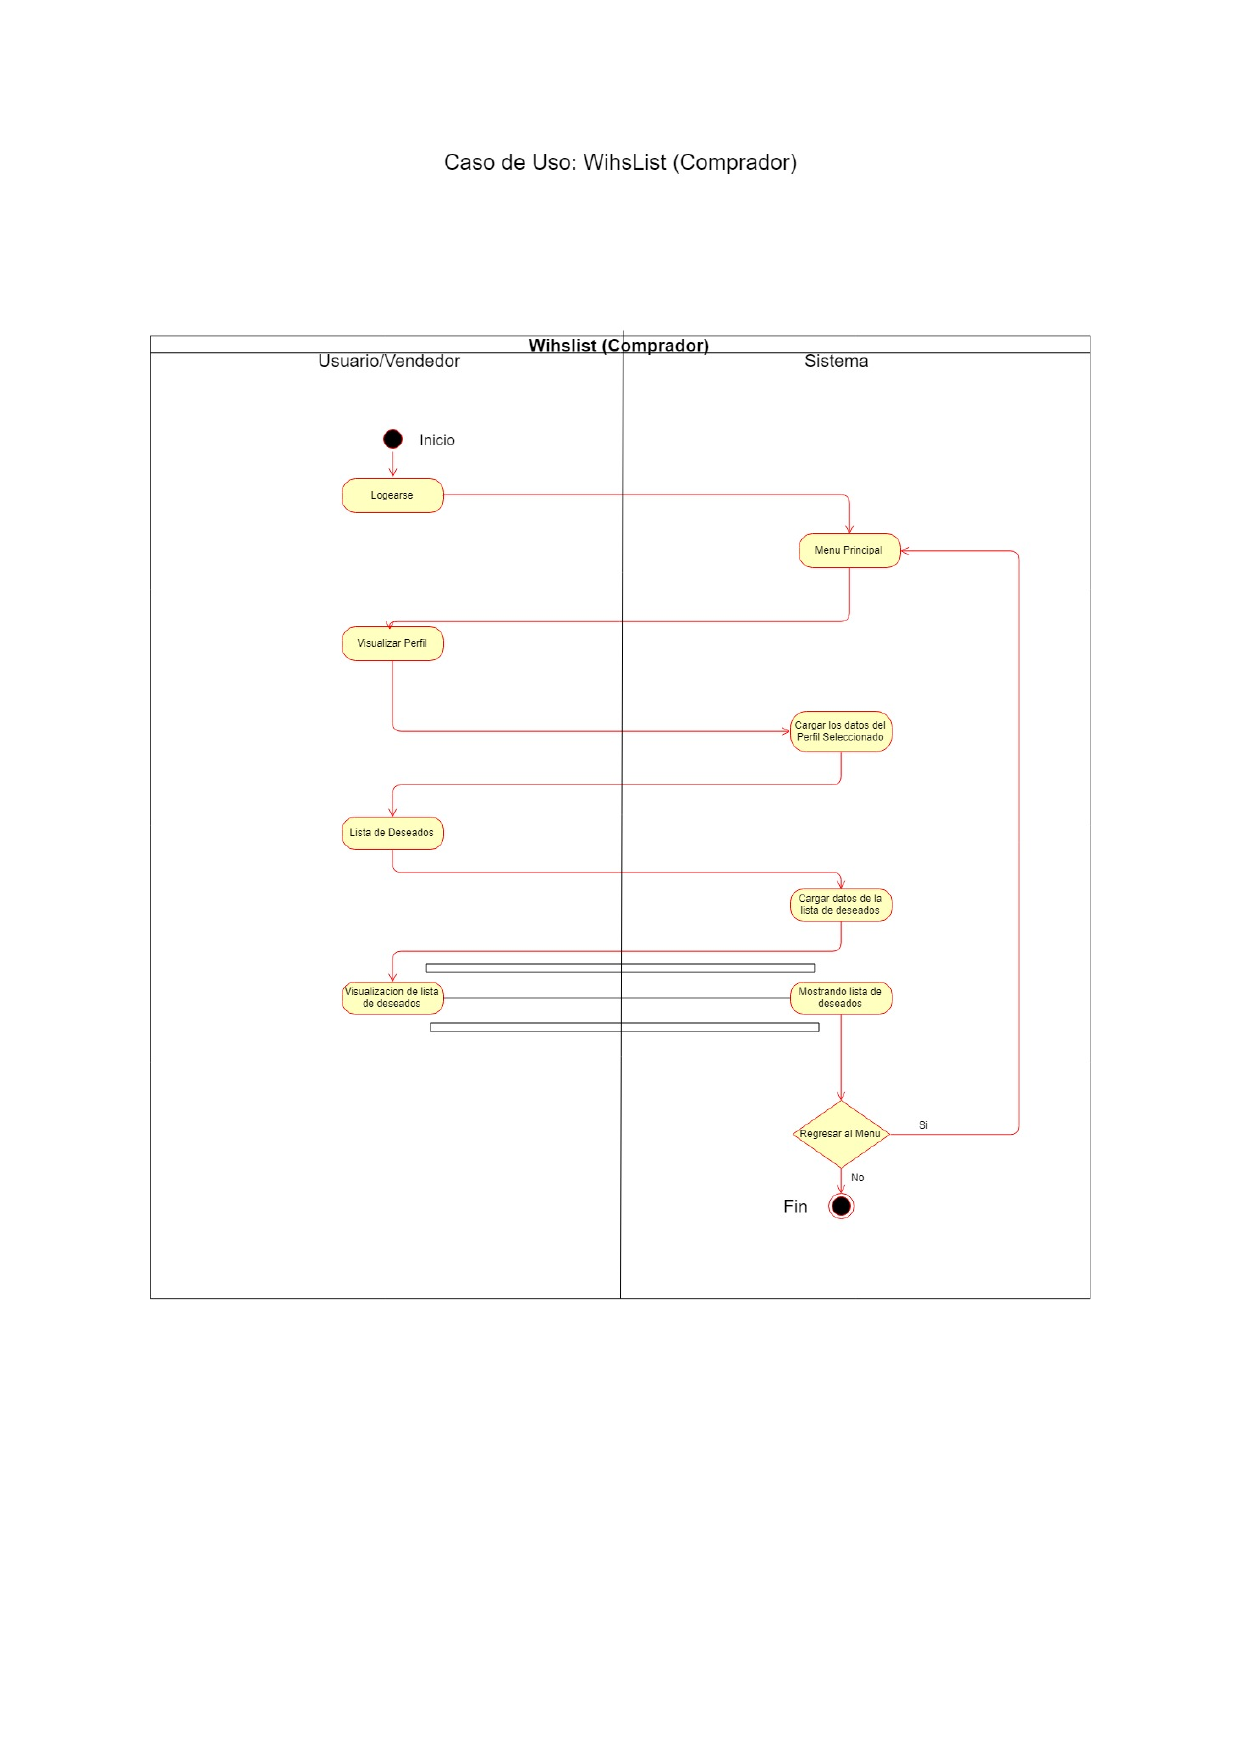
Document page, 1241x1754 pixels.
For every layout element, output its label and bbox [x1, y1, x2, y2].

picture [150, 150, 1091, 1300]
